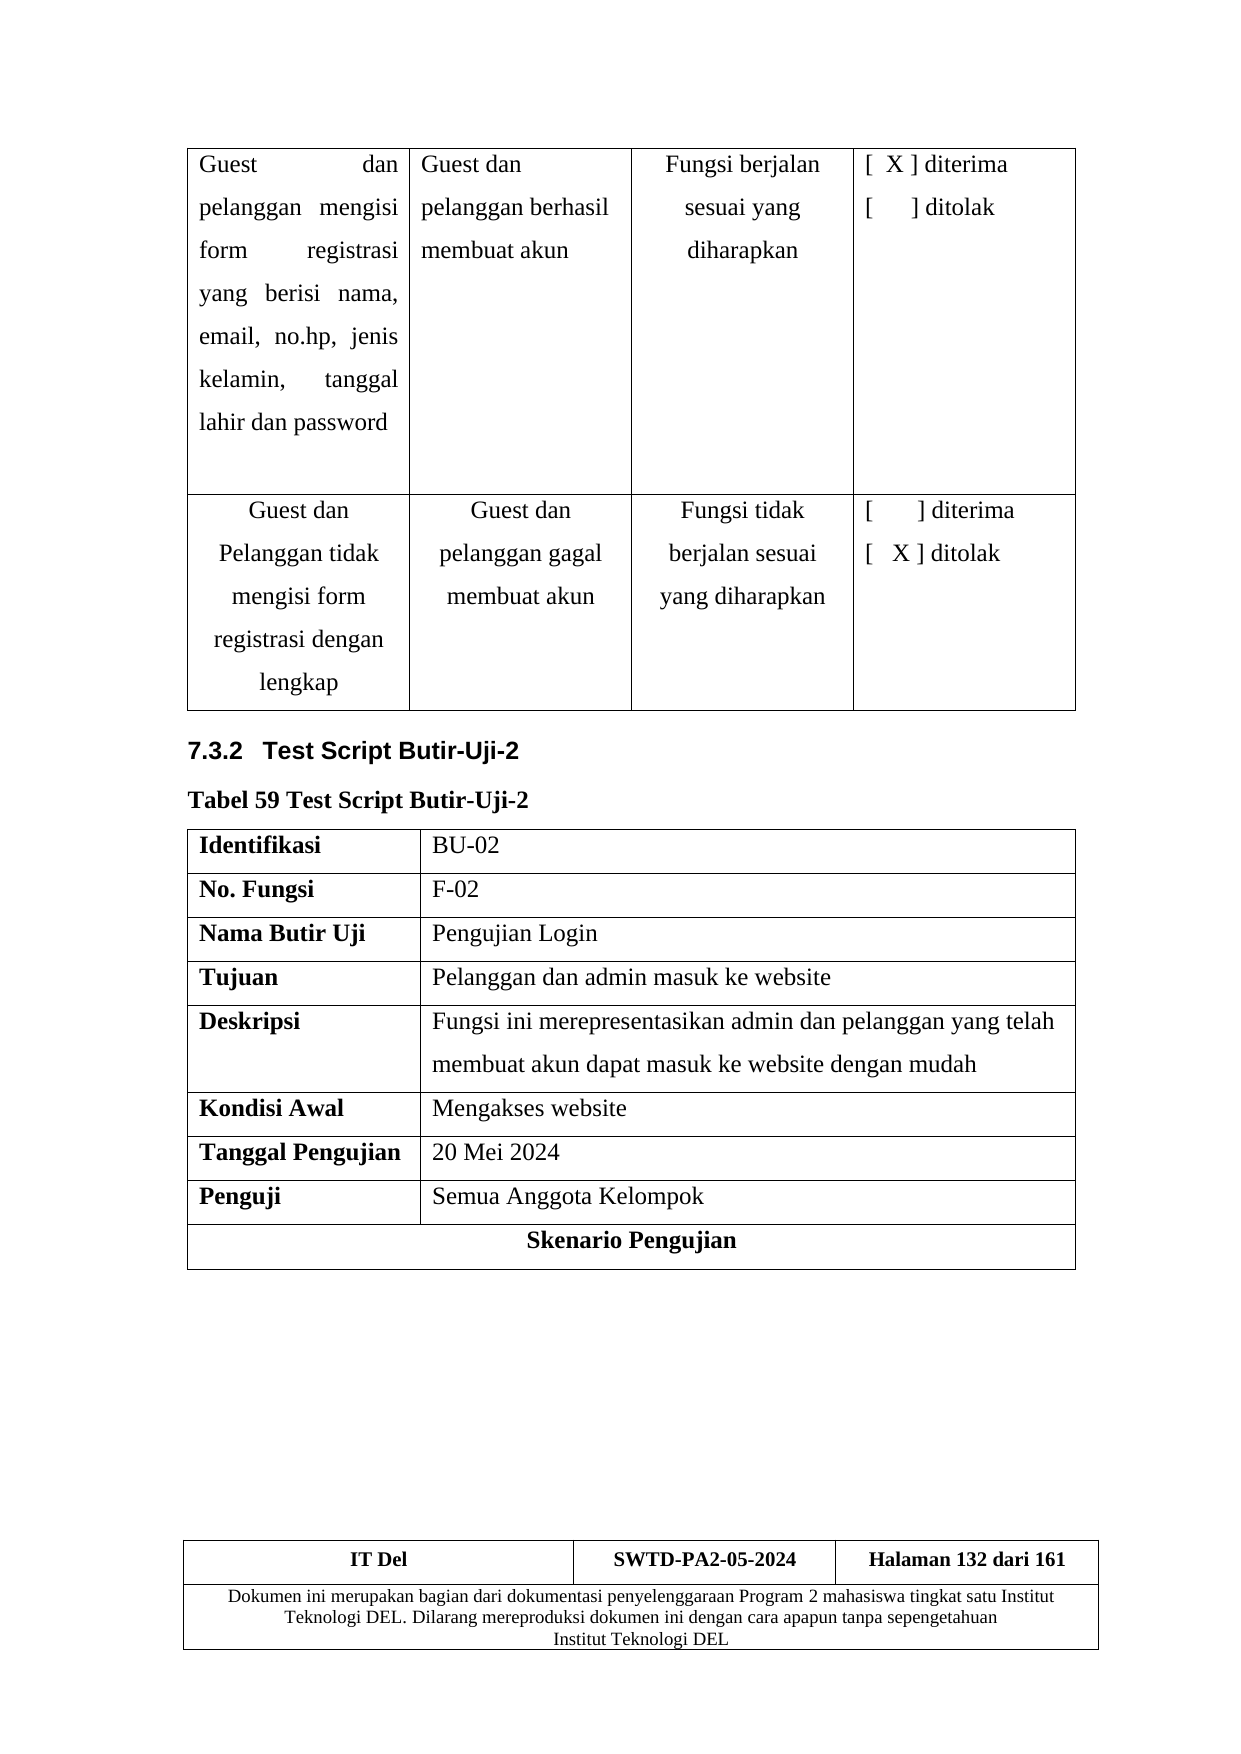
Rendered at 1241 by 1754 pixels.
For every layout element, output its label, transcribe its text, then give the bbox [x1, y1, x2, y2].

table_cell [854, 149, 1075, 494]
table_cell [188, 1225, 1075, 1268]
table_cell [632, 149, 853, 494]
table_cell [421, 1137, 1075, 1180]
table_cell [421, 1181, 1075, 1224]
text Tabel 59 Test Script Butir-Uji-2 [187, 786, 1092, 814]
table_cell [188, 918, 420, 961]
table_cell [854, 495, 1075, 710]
subtitle Test Script Butir-Uji-2 [187, 736, 1092, 765]
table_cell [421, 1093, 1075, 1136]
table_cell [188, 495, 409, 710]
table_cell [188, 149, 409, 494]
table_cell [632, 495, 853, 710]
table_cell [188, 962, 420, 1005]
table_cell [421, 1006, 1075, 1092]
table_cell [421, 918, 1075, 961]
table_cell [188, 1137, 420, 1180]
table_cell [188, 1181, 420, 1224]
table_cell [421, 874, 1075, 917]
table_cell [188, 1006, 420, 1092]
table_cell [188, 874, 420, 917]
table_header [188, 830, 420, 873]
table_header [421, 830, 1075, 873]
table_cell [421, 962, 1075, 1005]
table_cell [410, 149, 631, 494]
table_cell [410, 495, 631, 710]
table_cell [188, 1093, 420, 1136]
